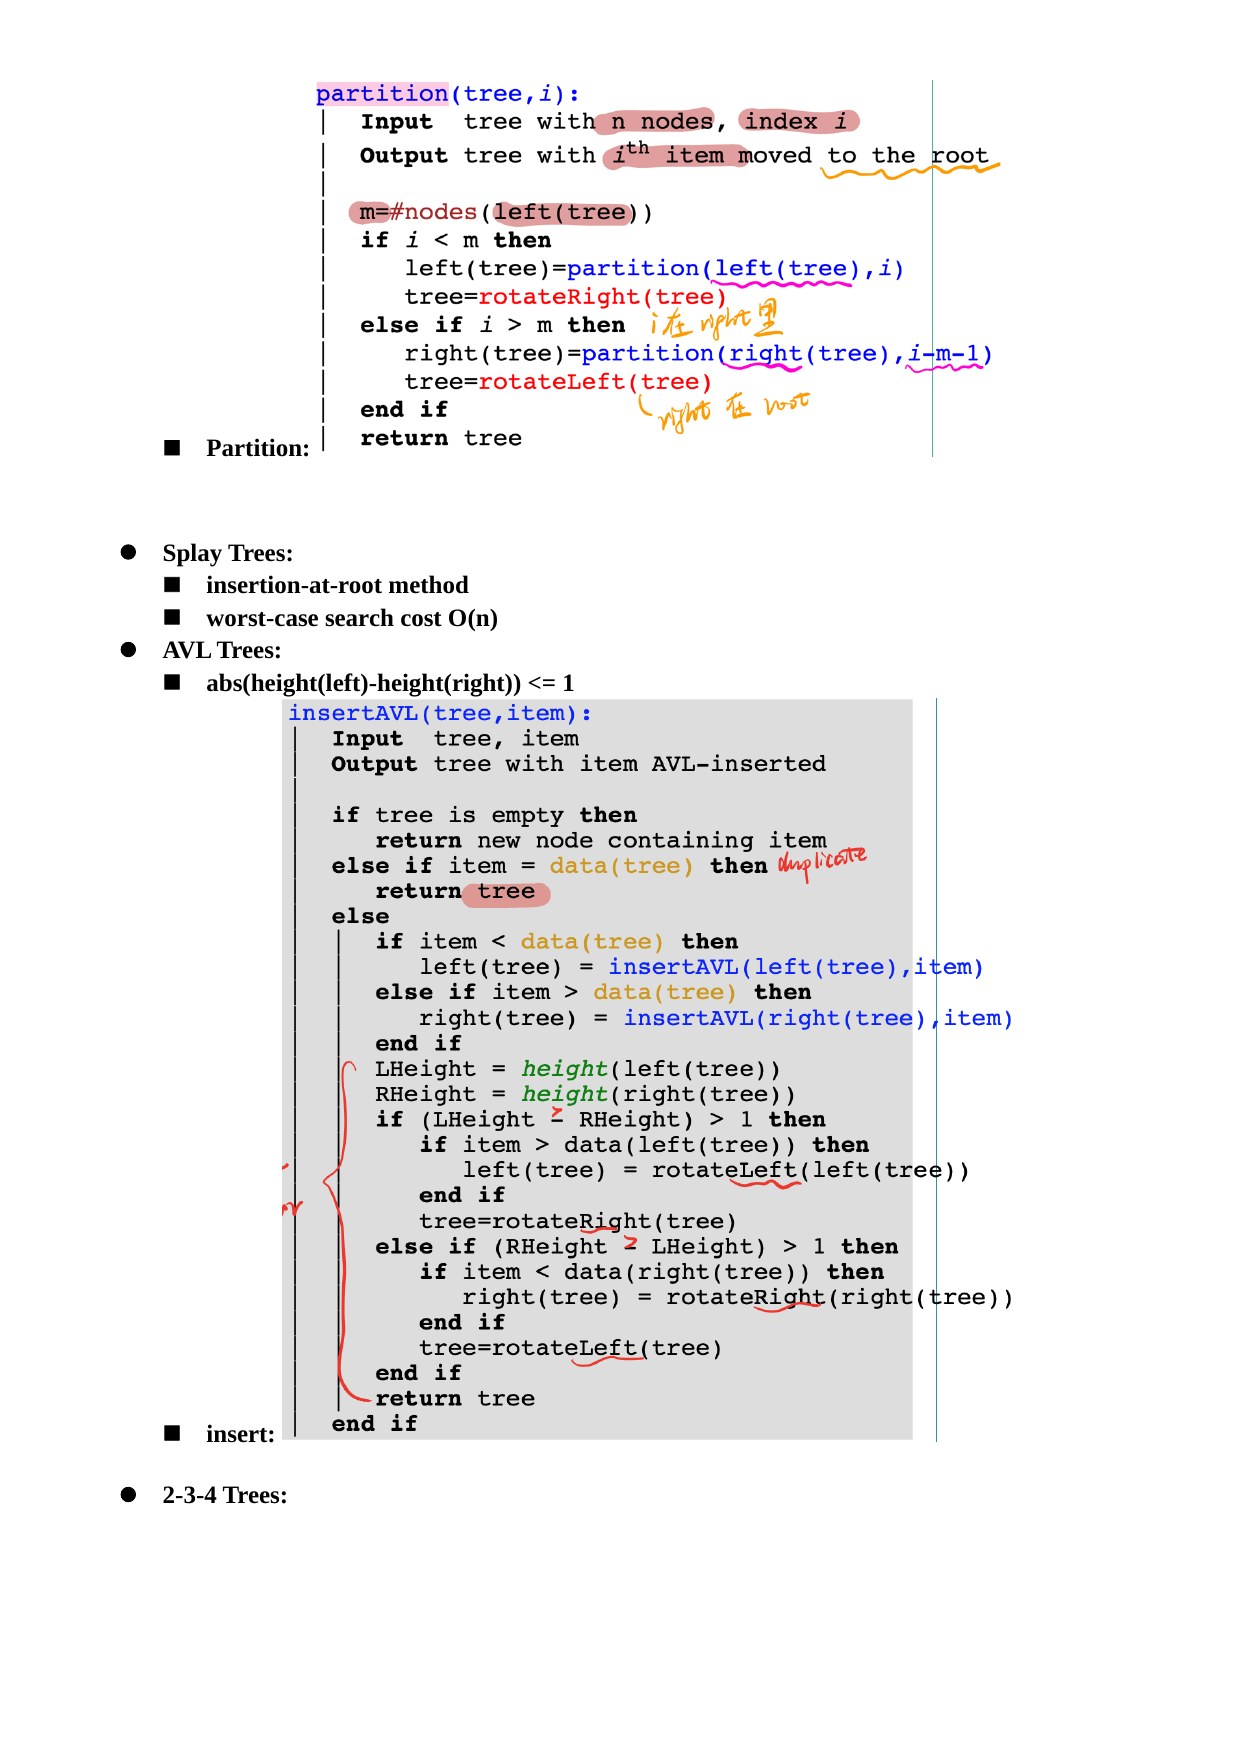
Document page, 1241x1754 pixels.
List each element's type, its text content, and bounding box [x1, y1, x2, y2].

list AVL Trees: [119, 633, 1165, 666]
list insertion-at-root method [162, 568, 1165, 601]
list abs(height(left)-height(right)) <= 1 [162, 666, 1165, 698]
list Splay Trees: [119, 536, 1165, 568]
picture [316, 80, 1001, 457]
list worst-case search cost O(n) [162, 601, 1165, 633]
picture [282, 698, 1030, 1442]
list 2-3-4 Trees: [119, 1478, 1165, 1511]
